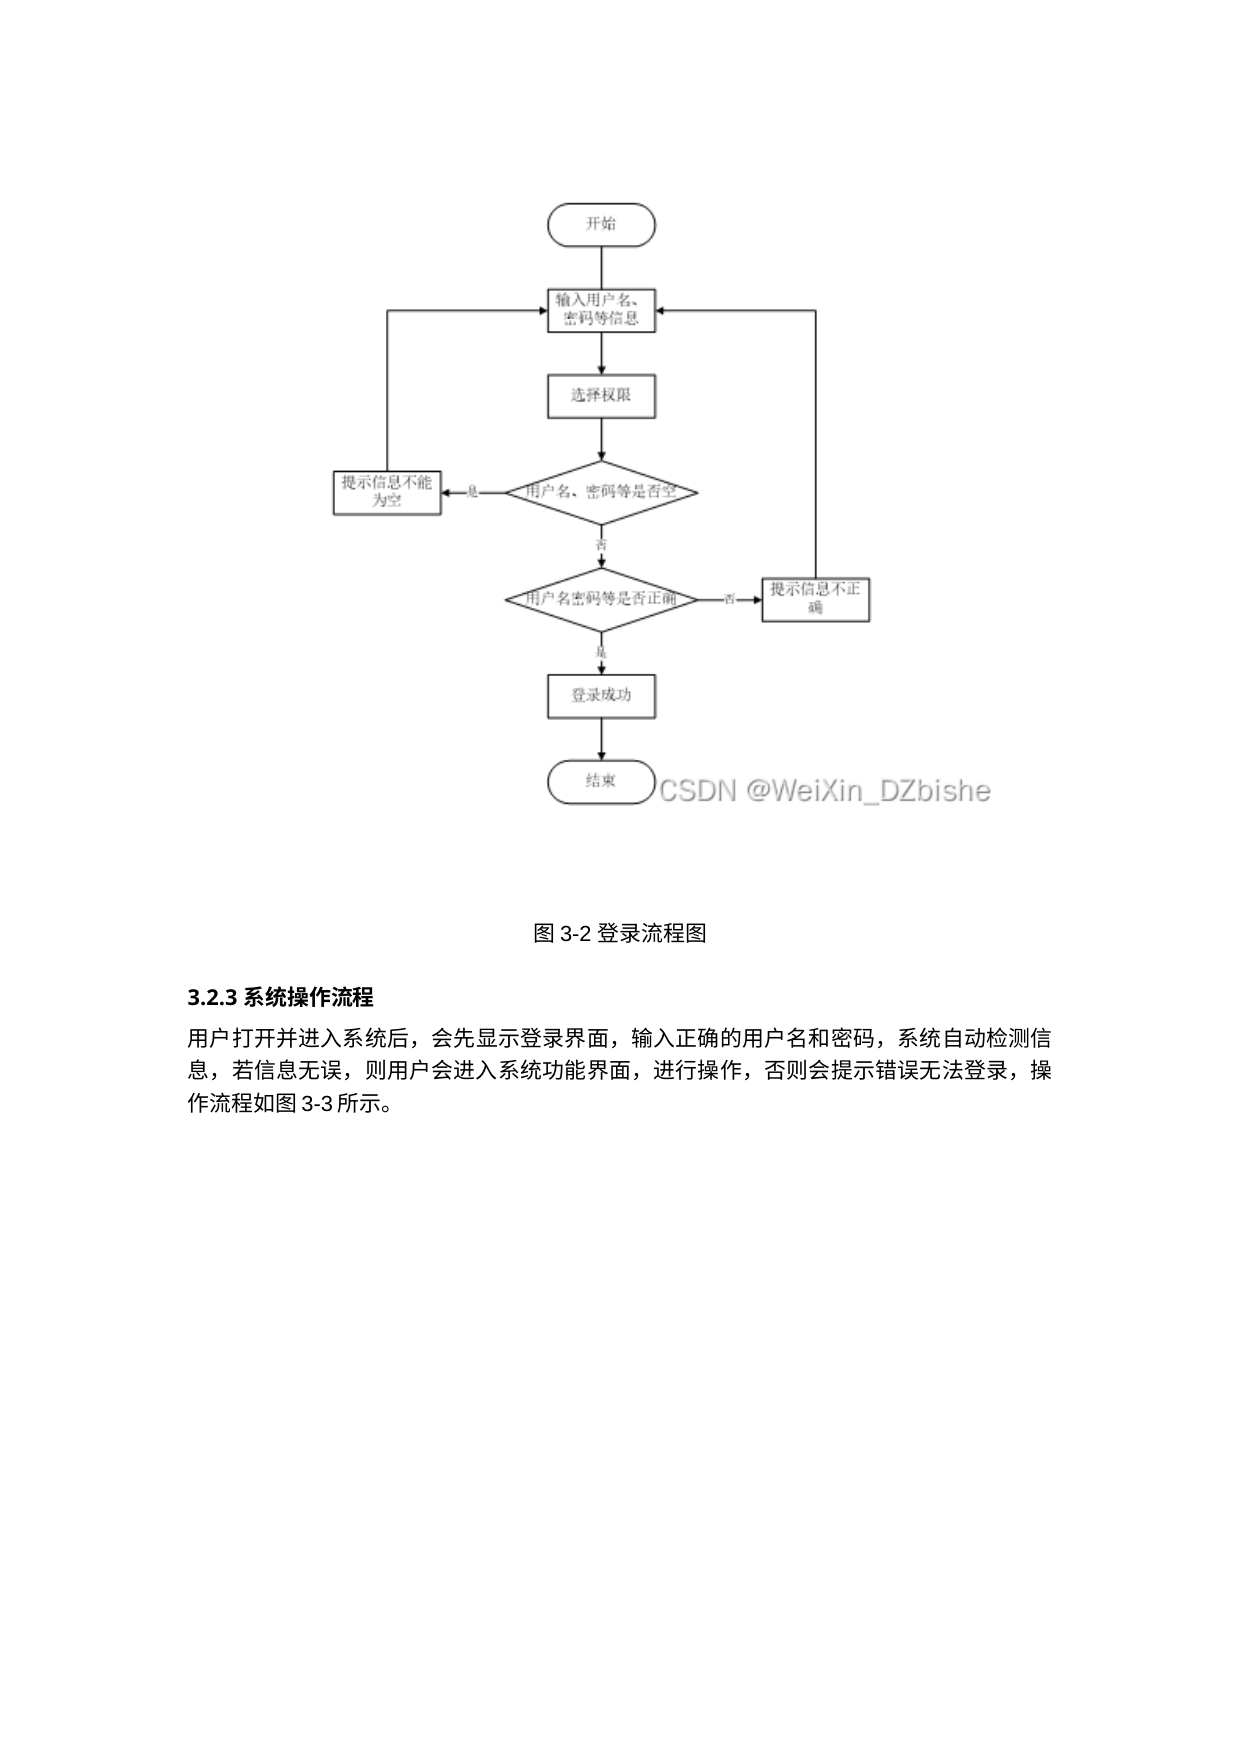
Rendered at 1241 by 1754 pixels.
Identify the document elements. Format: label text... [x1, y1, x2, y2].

picture [227, 162, 1014, 820]
subtitle 3.2.3 系统操作流程 [187, 979, 1053, 1012]
text 用户打开并进入系统后，会先显示登录界面，输入正确的用户名和密码，系统自动检测信息，若信息无误，则用户会进入系统功能界面，进行操作，否则会提示错误无法登录，操作流程如图3-3所示。 [187, 1022, 1053, 1119]
text 图3-2 登录流程图 [187, 917, 1053, 949]
